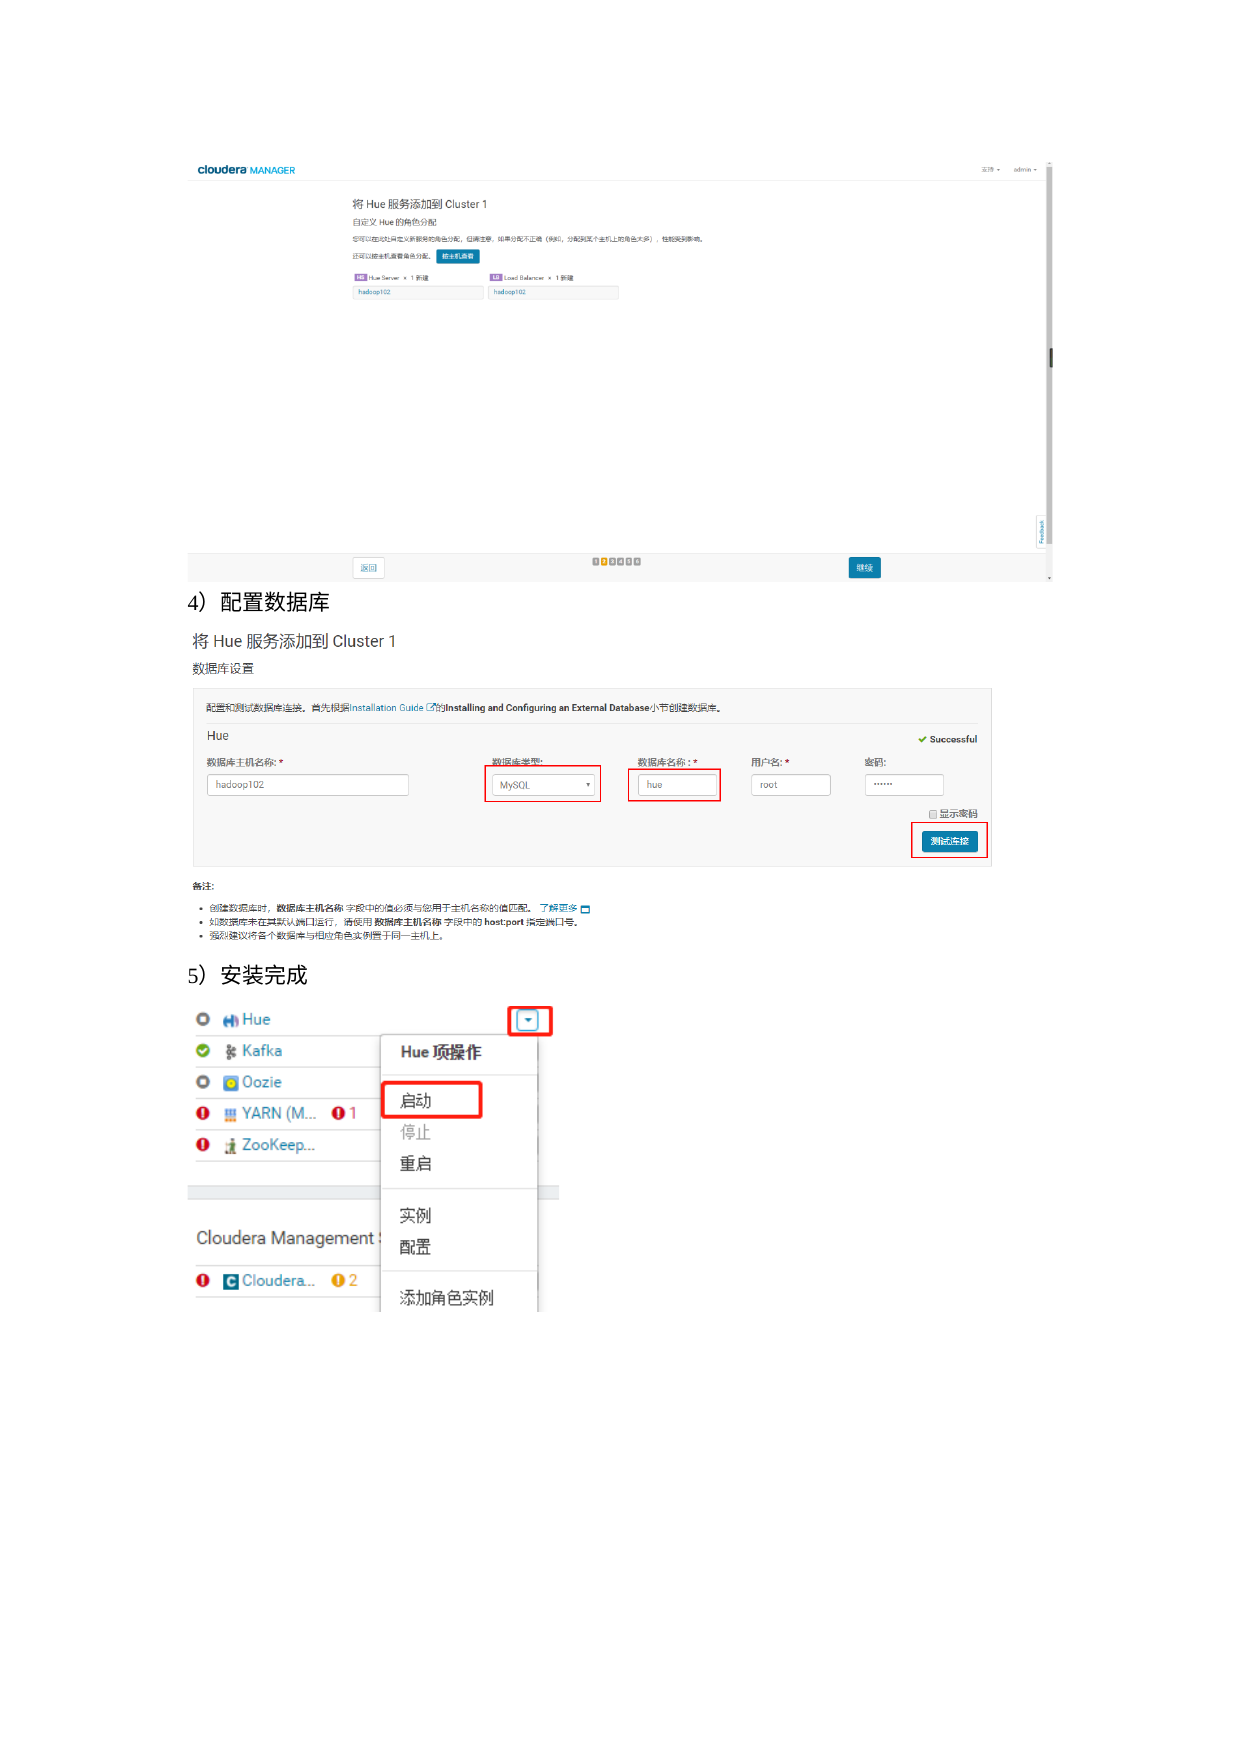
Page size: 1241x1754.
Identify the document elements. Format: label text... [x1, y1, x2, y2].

text 5）安装完成 [187, 958, 1053, 990]
picture [187, 632, 1053, 947]
picture [187, 162, 1053, 582]
picture [187, 1006, 560, 1312]
text 4）配置数据库 [187, 584, 1053, 617]
